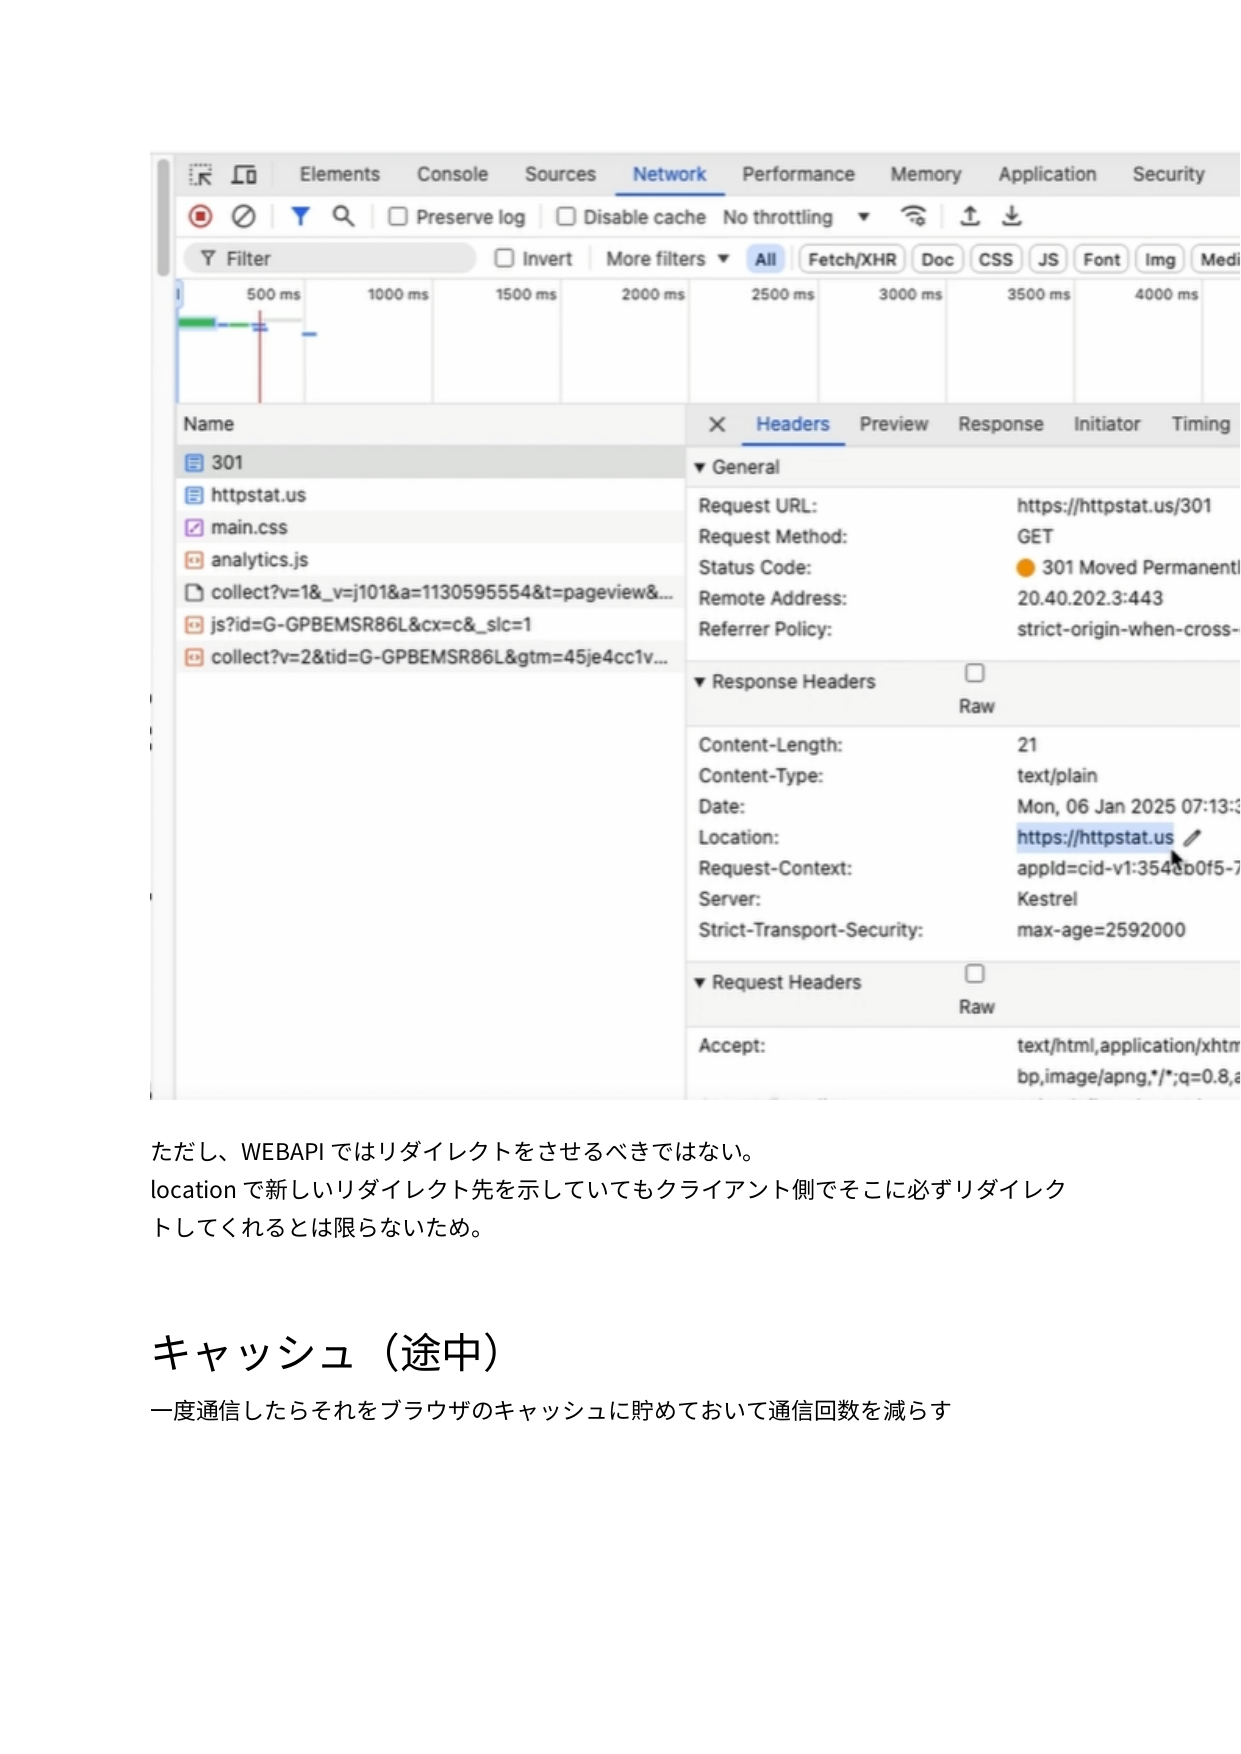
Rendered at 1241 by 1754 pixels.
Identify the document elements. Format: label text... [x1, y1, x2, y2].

subtitle キャッシュ（途中） [150, 1320, 1090, 1381]
text 一度通信したらそれをブラウザのキャッシュに貯めておいて通信回数を減らす [150, 1393, 1090, 1426]
text ただし、WEBAPIではリダイレクトをさせるべきではない。 [150, 1134, 1090, 1167]
text locationで新しいリダイレクト先を示していてもクライアント側でそこに必ずリダイレクトしてくれるとは限らないため。 [150, 1172, 1090, 1243]
picture [150, 150, 1241, 1100]
